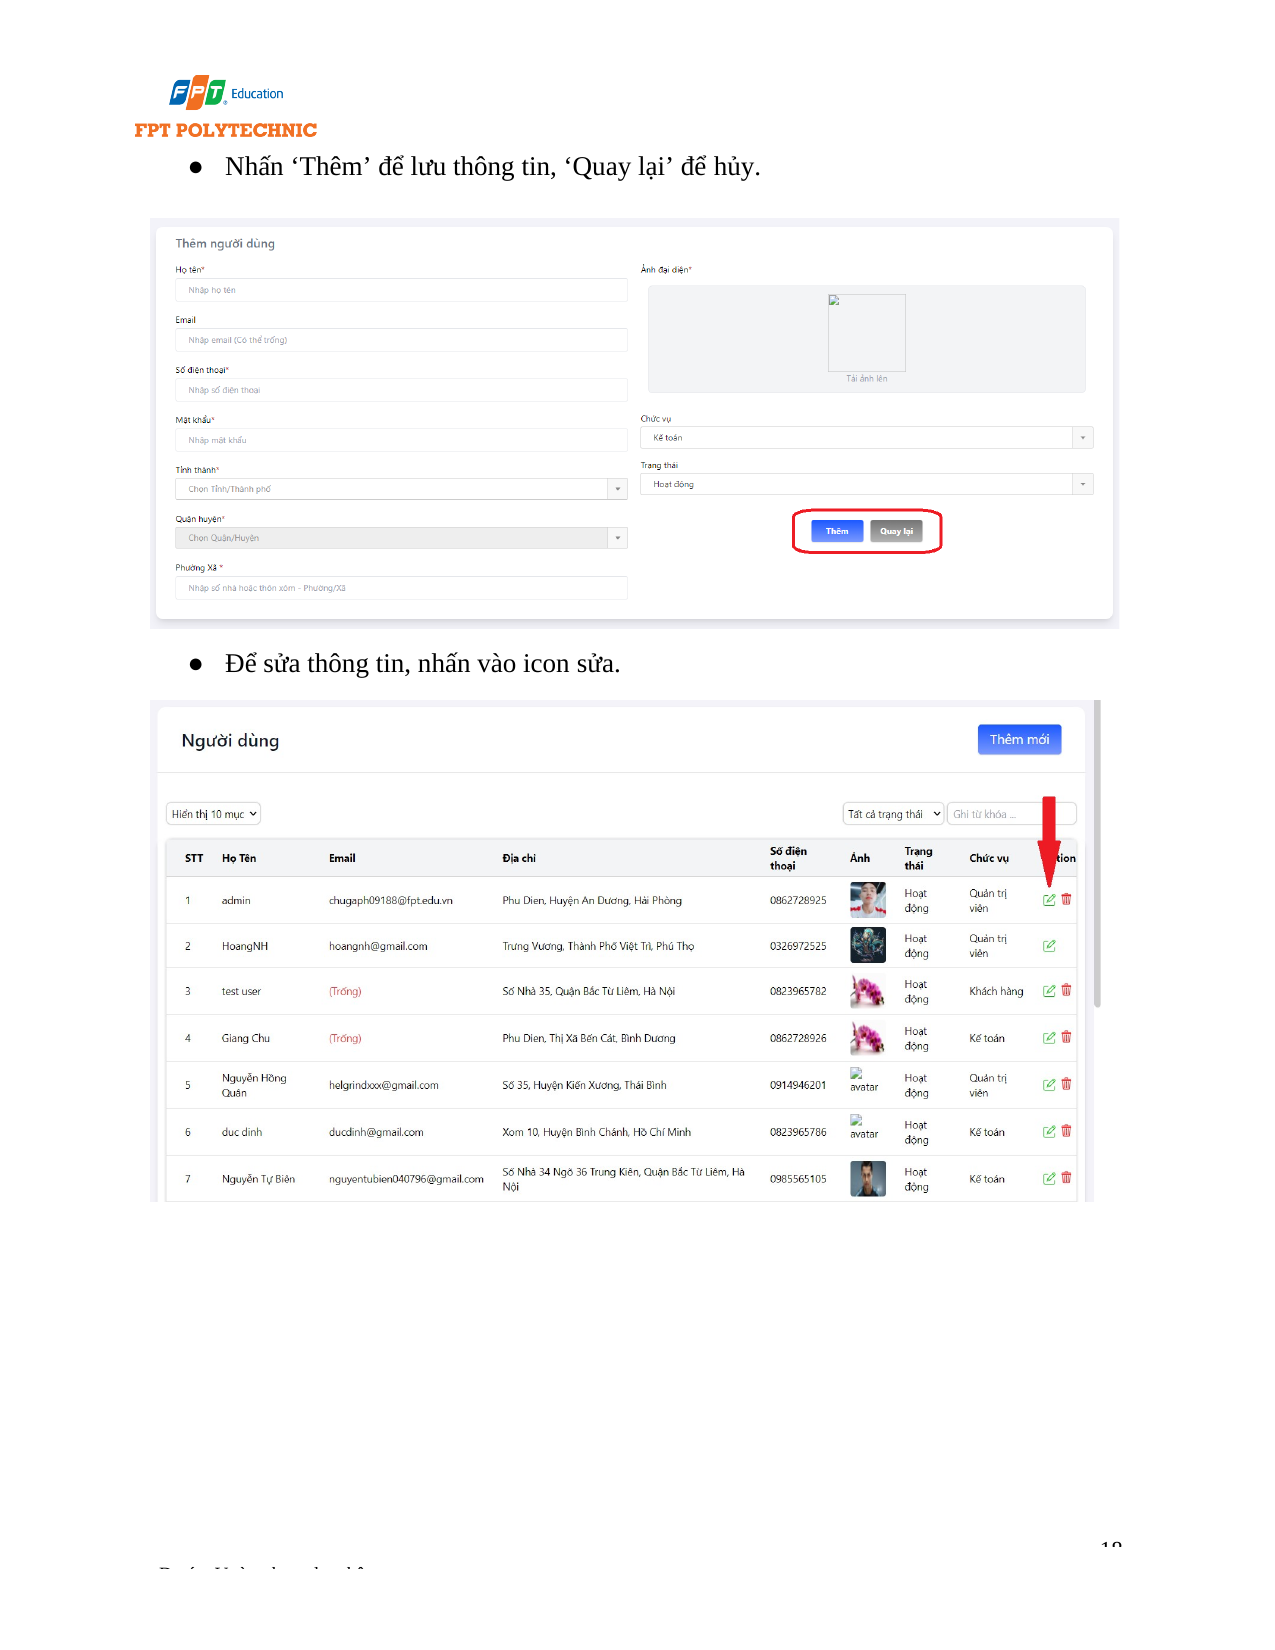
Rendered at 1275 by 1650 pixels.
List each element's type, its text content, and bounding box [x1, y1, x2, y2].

picture [150, 700, 1101, 1202]
picture [135, 75, 317, 137]
list Nhấn ‘Thêm’ để lưu thông tin, ‘Quay lại’ để hủy. [187, 150, 1150, 181]
picture [150, 218, 1120, 629]
